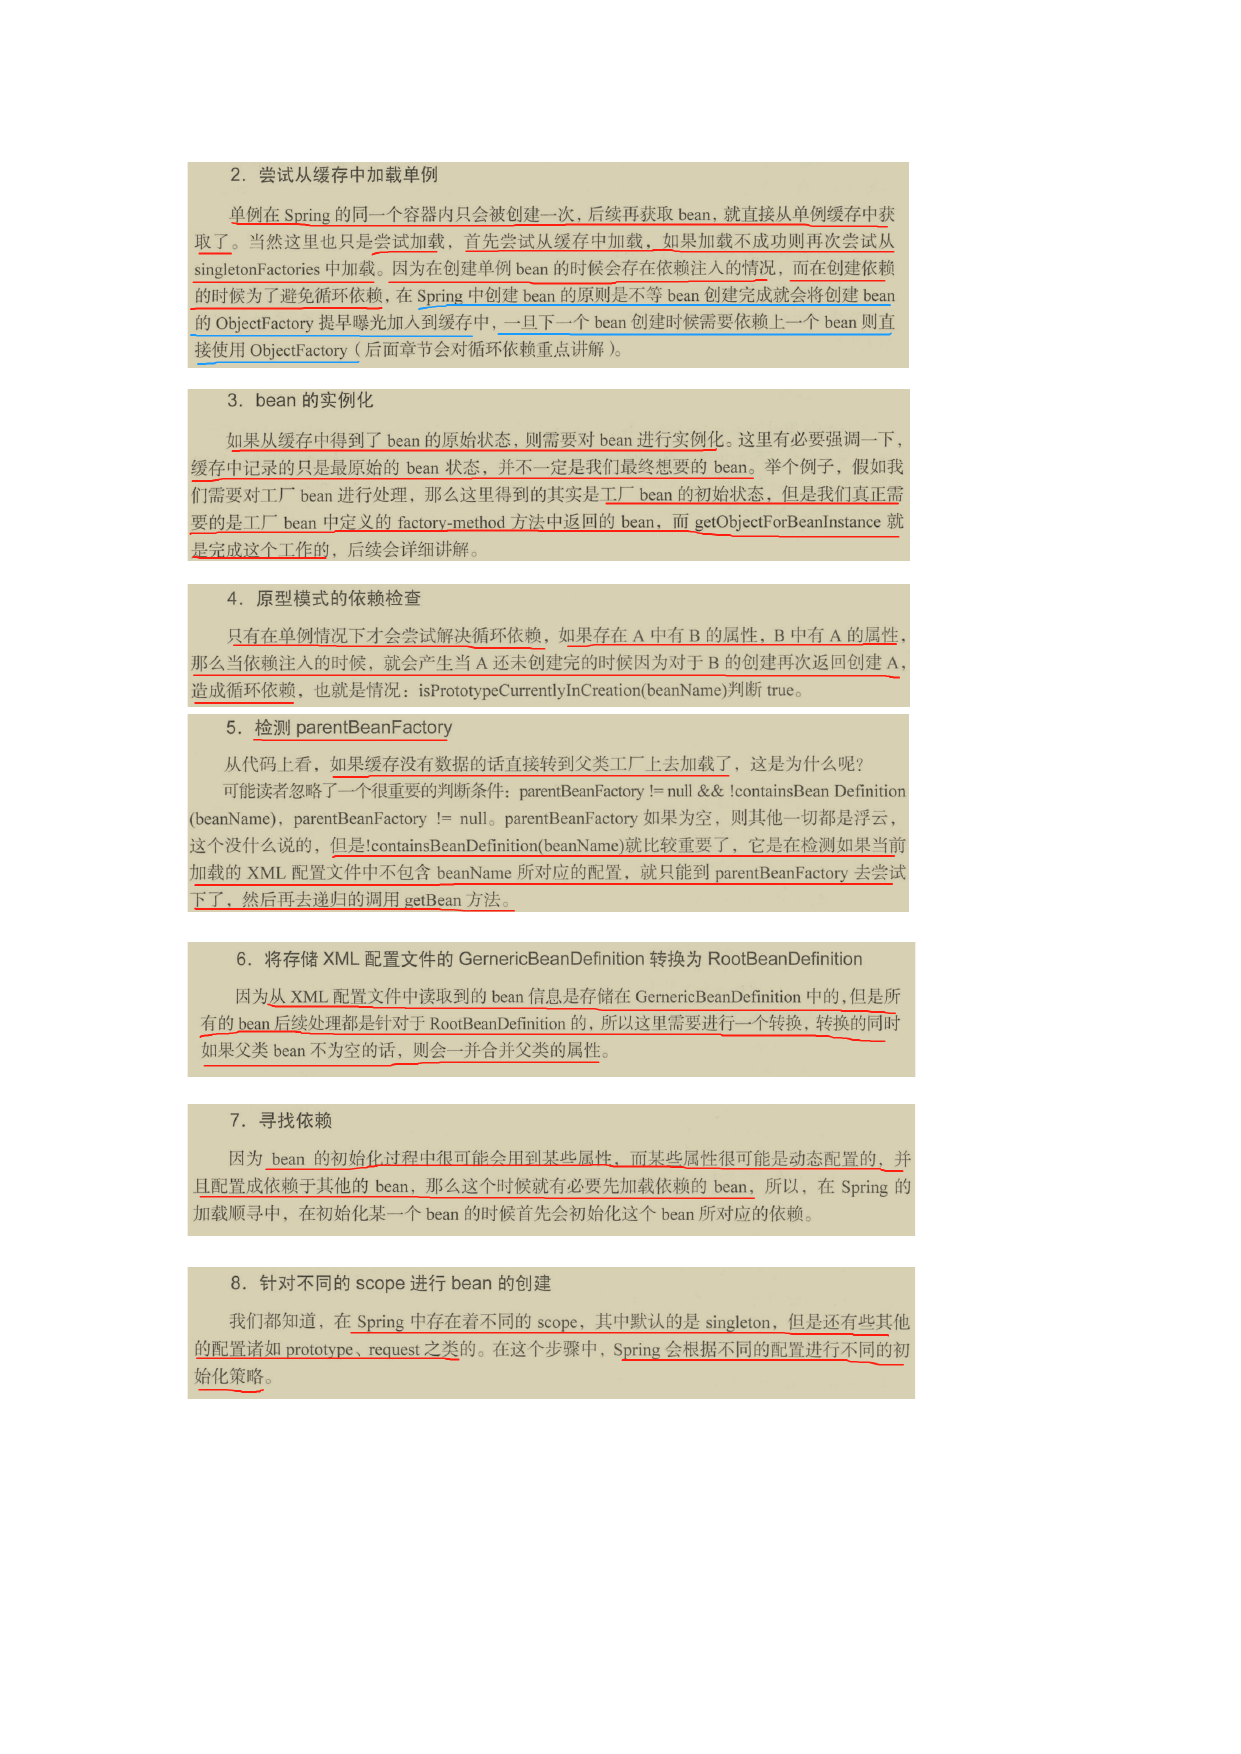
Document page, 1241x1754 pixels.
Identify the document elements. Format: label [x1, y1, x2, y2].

picture [187, 1267, 916, 1399]
picture [187, 584, 910, 707]
picture [187, 162, 909, 368]
picture [187, 1104, 916, 1236]
picture [187, 942, 916, 1077]
picture [187, 389, 910, 561]
picture [187, 714, 909, 912]
